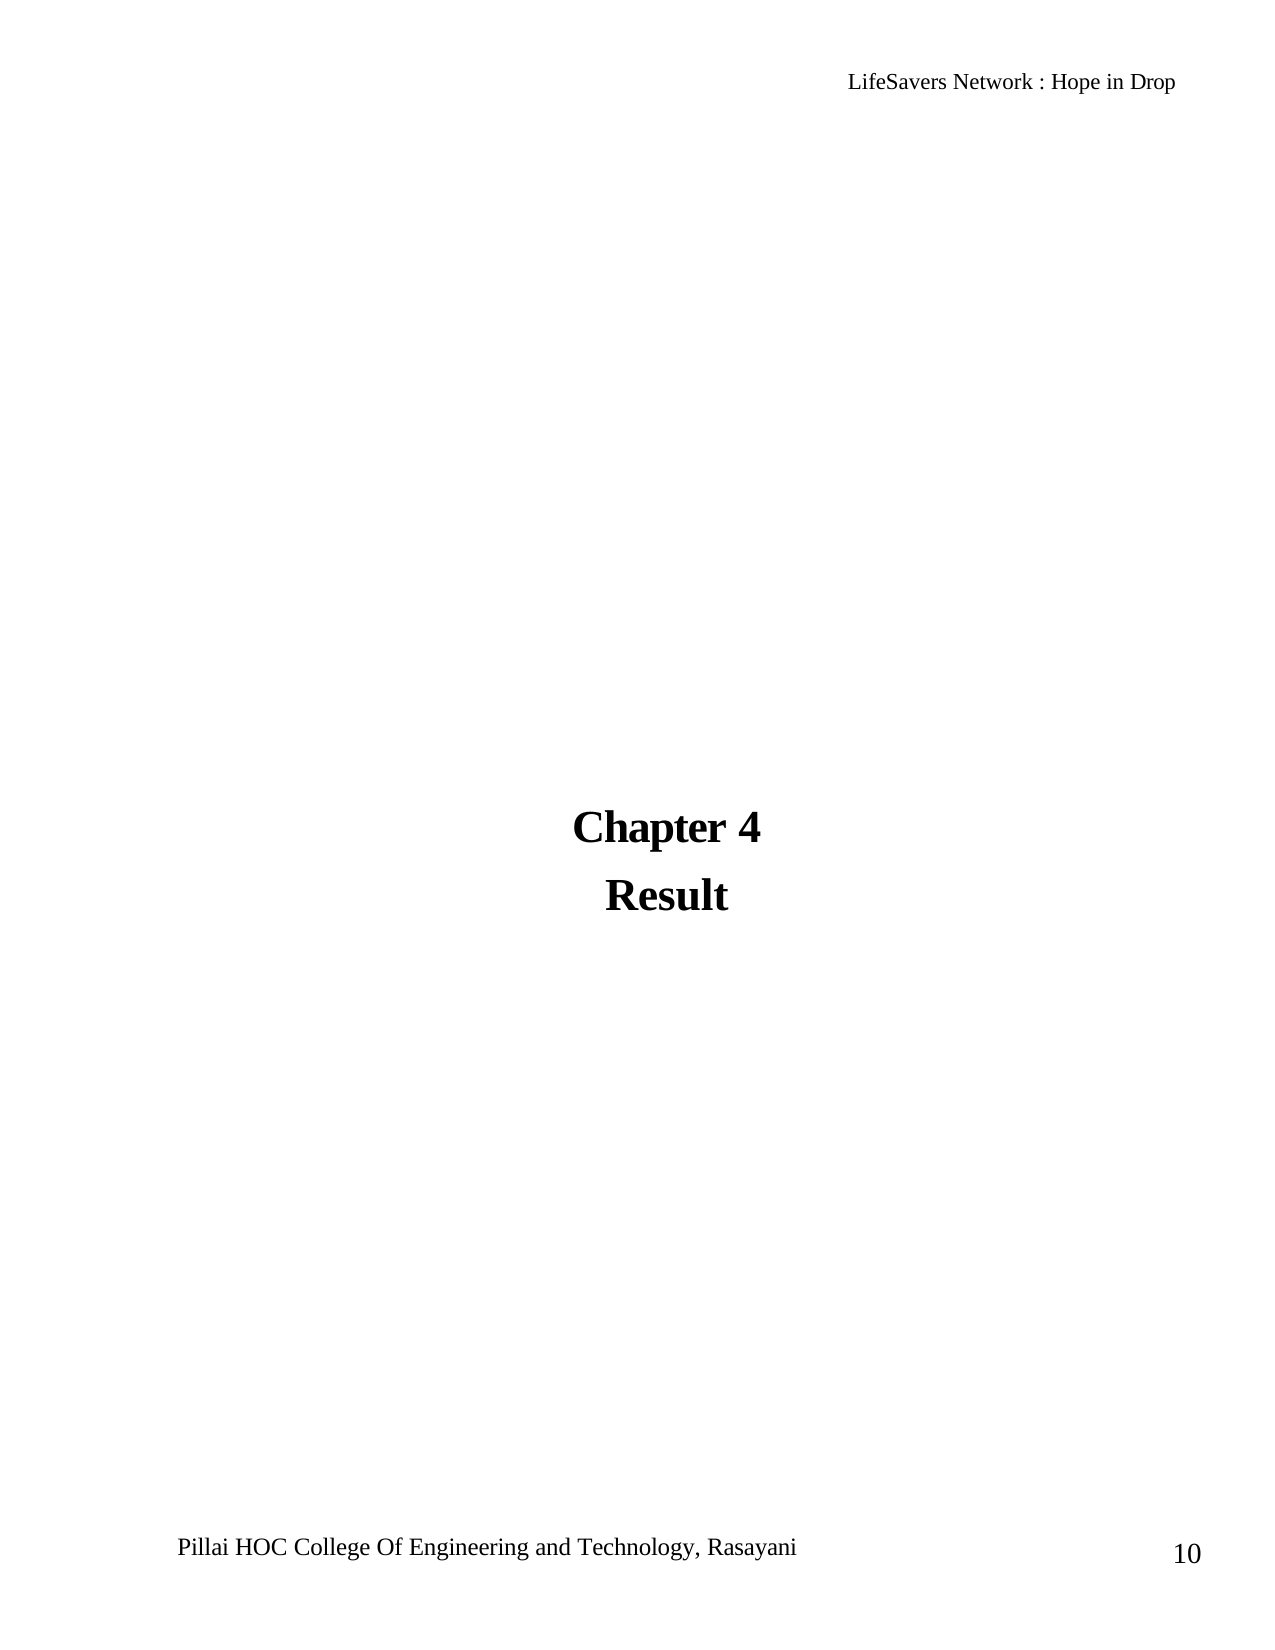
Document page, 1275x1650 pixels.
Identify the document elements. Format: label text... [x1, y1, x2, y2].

subtitle Chapter 4 [152, 799, 1182, 852]
text Result [152, 868, 1182, 921]
